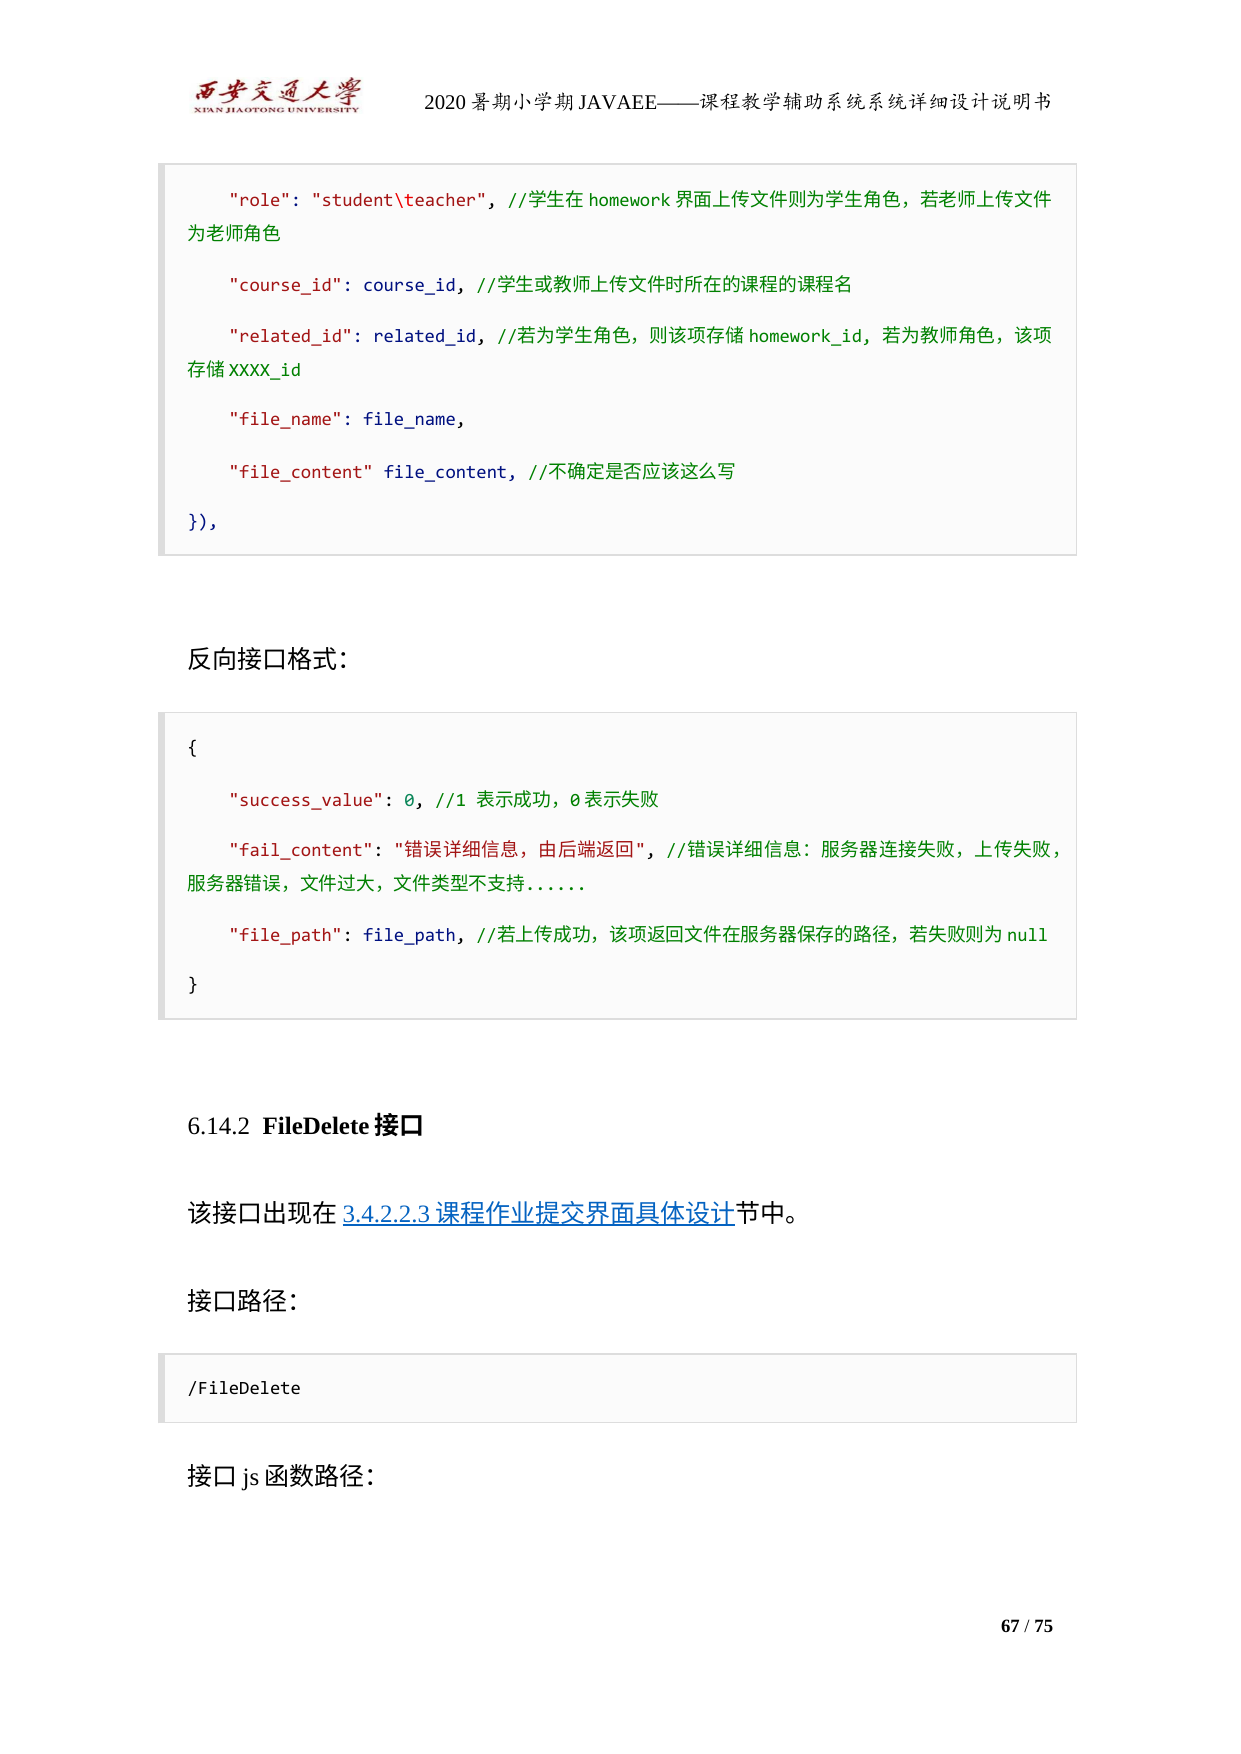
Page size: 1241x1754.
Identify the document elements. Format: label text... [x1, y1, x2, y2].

text "success_value": 0, //1 表示成功，0表示失败 [165, 763, 1076, 813]
text "file_content" file_content, //不确定是否应该这么写 [165, 435, 1076, 486]
subtitle FileDelete接口 [187, 1090, 1053, 1158]
text "fail_content": "错误详细信息，由后端返回", //错误详细信息：服务器连接失败，上传失败，服务器错误，文件过大，文件类型不支持...... [165, 813, 1076, 898]
text { [165, 713, 1076, 763]
text "role": "student\teacher", //学生在homework界面上传文件则为学生角色，若老师上传文件为老师角色 [165, 165, 1076, 248]
text "file_path": file_path, //若上传成功，该项返回文件在服务器保存的路径，若失败则为null [165, 898, 1076, 949]
text "course_id": course_id, //学生或教师上传文件时所在的课程的课程名 [165, 248, 1076, 299]
picture [189, 77, 364, 114]
text } [165, 949, 1076, 1018]
text 反向接口格式： [187, 624, 1053, 692]
text "related_id": related_id, //若为学生角色，则该项存储homework_id, 若为教师角色，该项存储XXXX_id [165, 299, 1076, 384]
text 接口路径： [187, 1265, 1053, 1333]
text "file_name": file_name, [165, 384, 1076, 435]
text 接口js函数路径： [187, 1441, 1053, 1508]
text /FileDelete [165, 1355, 1076, 1422]
text }), [165, 486, 1076, 554]
text 该接口出现在3.4.2.2.3课程作业提交界面具体设计节中。 [187, 1178, 1053, 1246]
